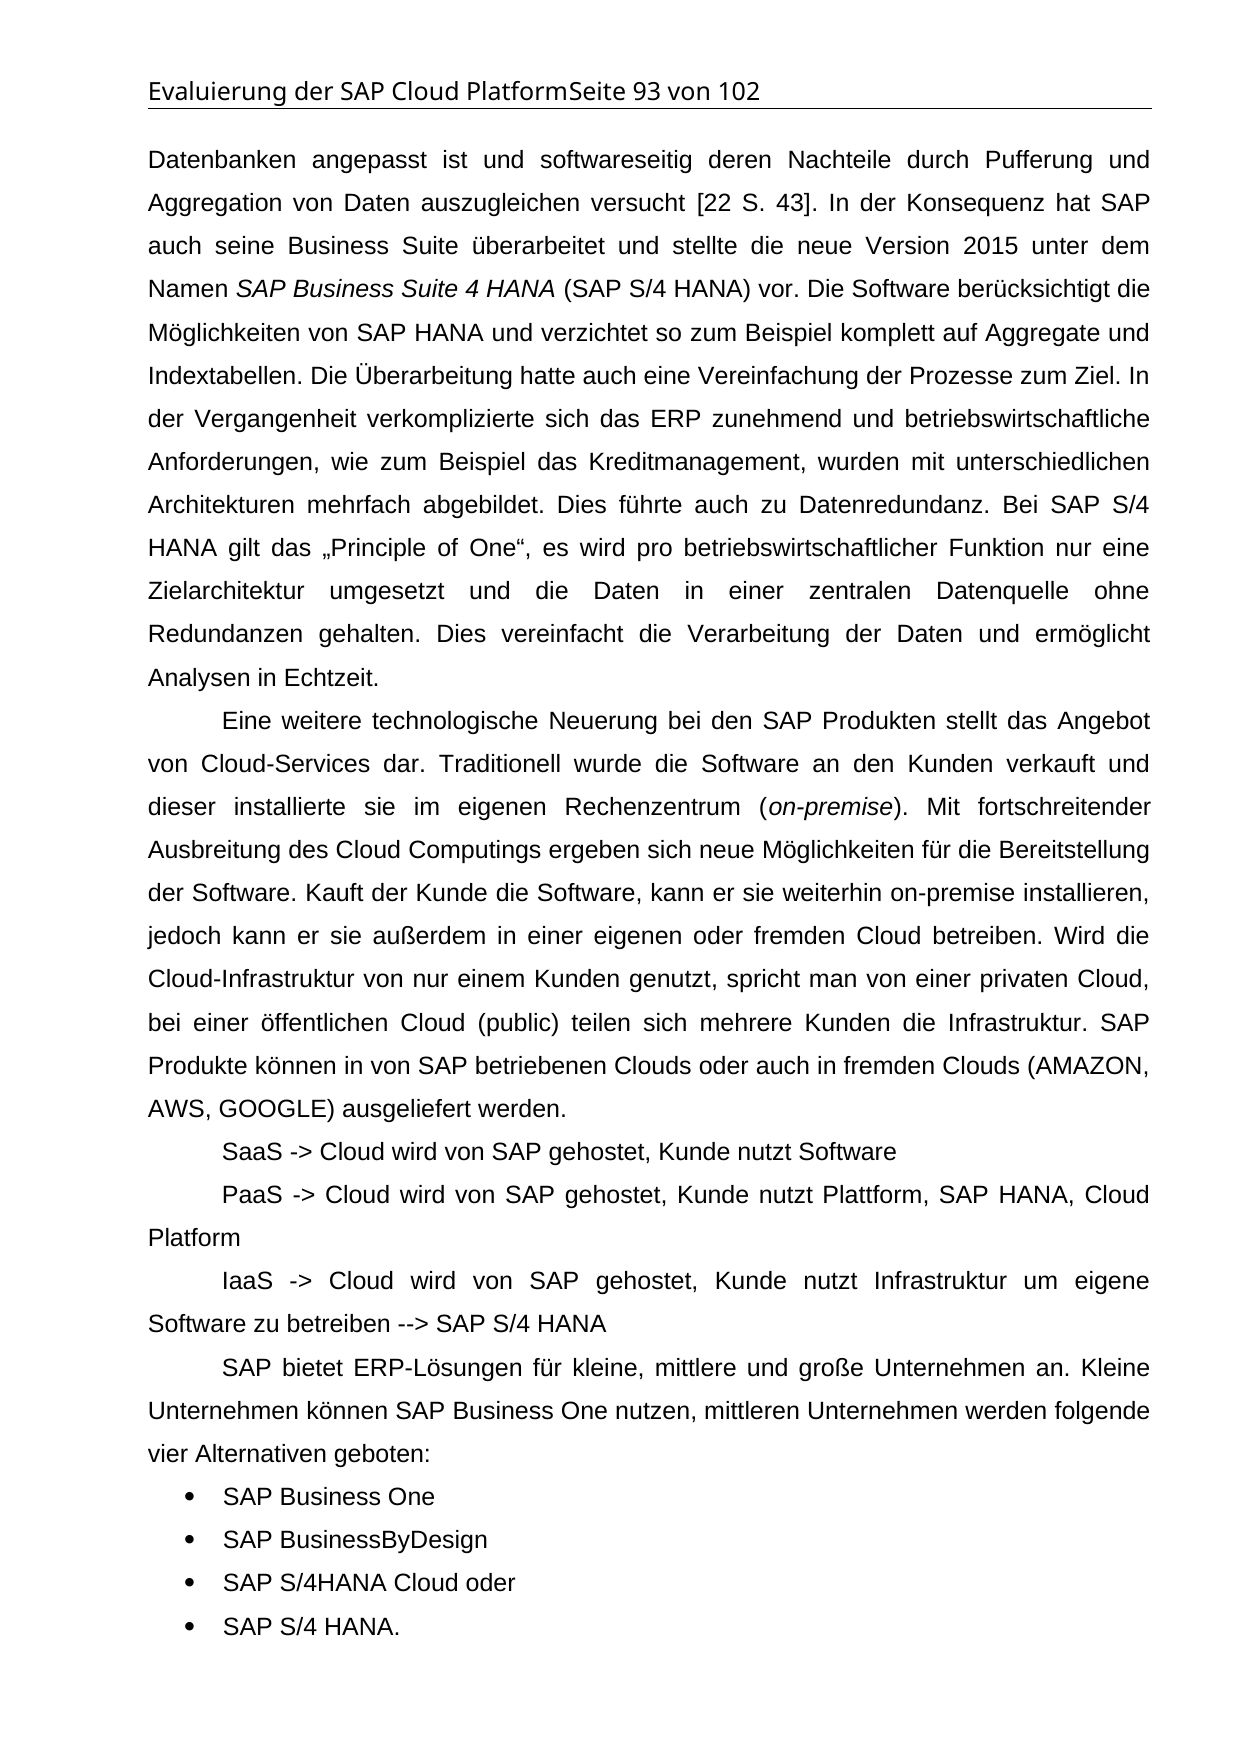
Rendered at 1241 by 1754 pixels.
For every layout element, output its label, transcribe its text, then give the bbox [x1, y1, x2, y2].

text IaaS -> Cloud wird von SAP gehostet, Kunde nutzt Infrastruktur um eigene Software zu betreiben --> SAP S/4 HANA [148, 1266, 1152, 1338]
text PaaS -> Cloud wird von SAP gehostet, Kunde nutzt Plattform, SAP HANA, Cloud Platform [148, 1180, 1152, 1252]
text Eine weitere technologische Neuerung bei den SAP Produkten stellt das Angebot von Cloud-Services dar. Traditionell wurde die Software an den Kunden verkauft und dieser installierte sie im eigenen Rechenzentrum (on-premise). Mit fortschreitender Ausbreitung des Cloud Computings ergeben sich neue Möglichkeiten für die Bereitstellung der Software. Kauft der Kunde die Software, kann er sie weiterhin on-premise installieren, jedoch kann er sie außerdem in einer eigenen oder fremden Cloud betreiben. Wird die Cloud-Infrastruktur von nur einem Kunden genutzt, spricht man von einer privaten Cloud, bei einer öffentlichen Cloud (public) teilen sich mehrere Kunden die Infrastruktur. SAP Produkte können in von SAP betriebenen Clouds oder auch in fremden Clouds (AMAZON, AWS, GOOGLE) ausgeliefert werden. [148, 706, 1152, 1123]
list SAP S/4 HANA. [185, 1612, 1152, 1641]
text SAP bietet ERP-Lösungen für kleine, mittlere und große Unternehmen an. Kleine Unternehmen können SAP Business One nutzen, mittleren Unternehmen werden folgende vier Alternativen geboten: [148, 1353, 1152, 1468]
list SAP Business One [185, 1482, 1152, 1511]
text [148, 145, 1152, 691]
list SAP BusinessByDesign [185, 1525, 1152, 1554]
text SaaS -> Cloud wird von SAP gehostet, Kunde nutzt Software [148, 1137, 1152, 1166]
list SAP S/4HANA Cloud oder [185, 1568, 1152, 1597]
